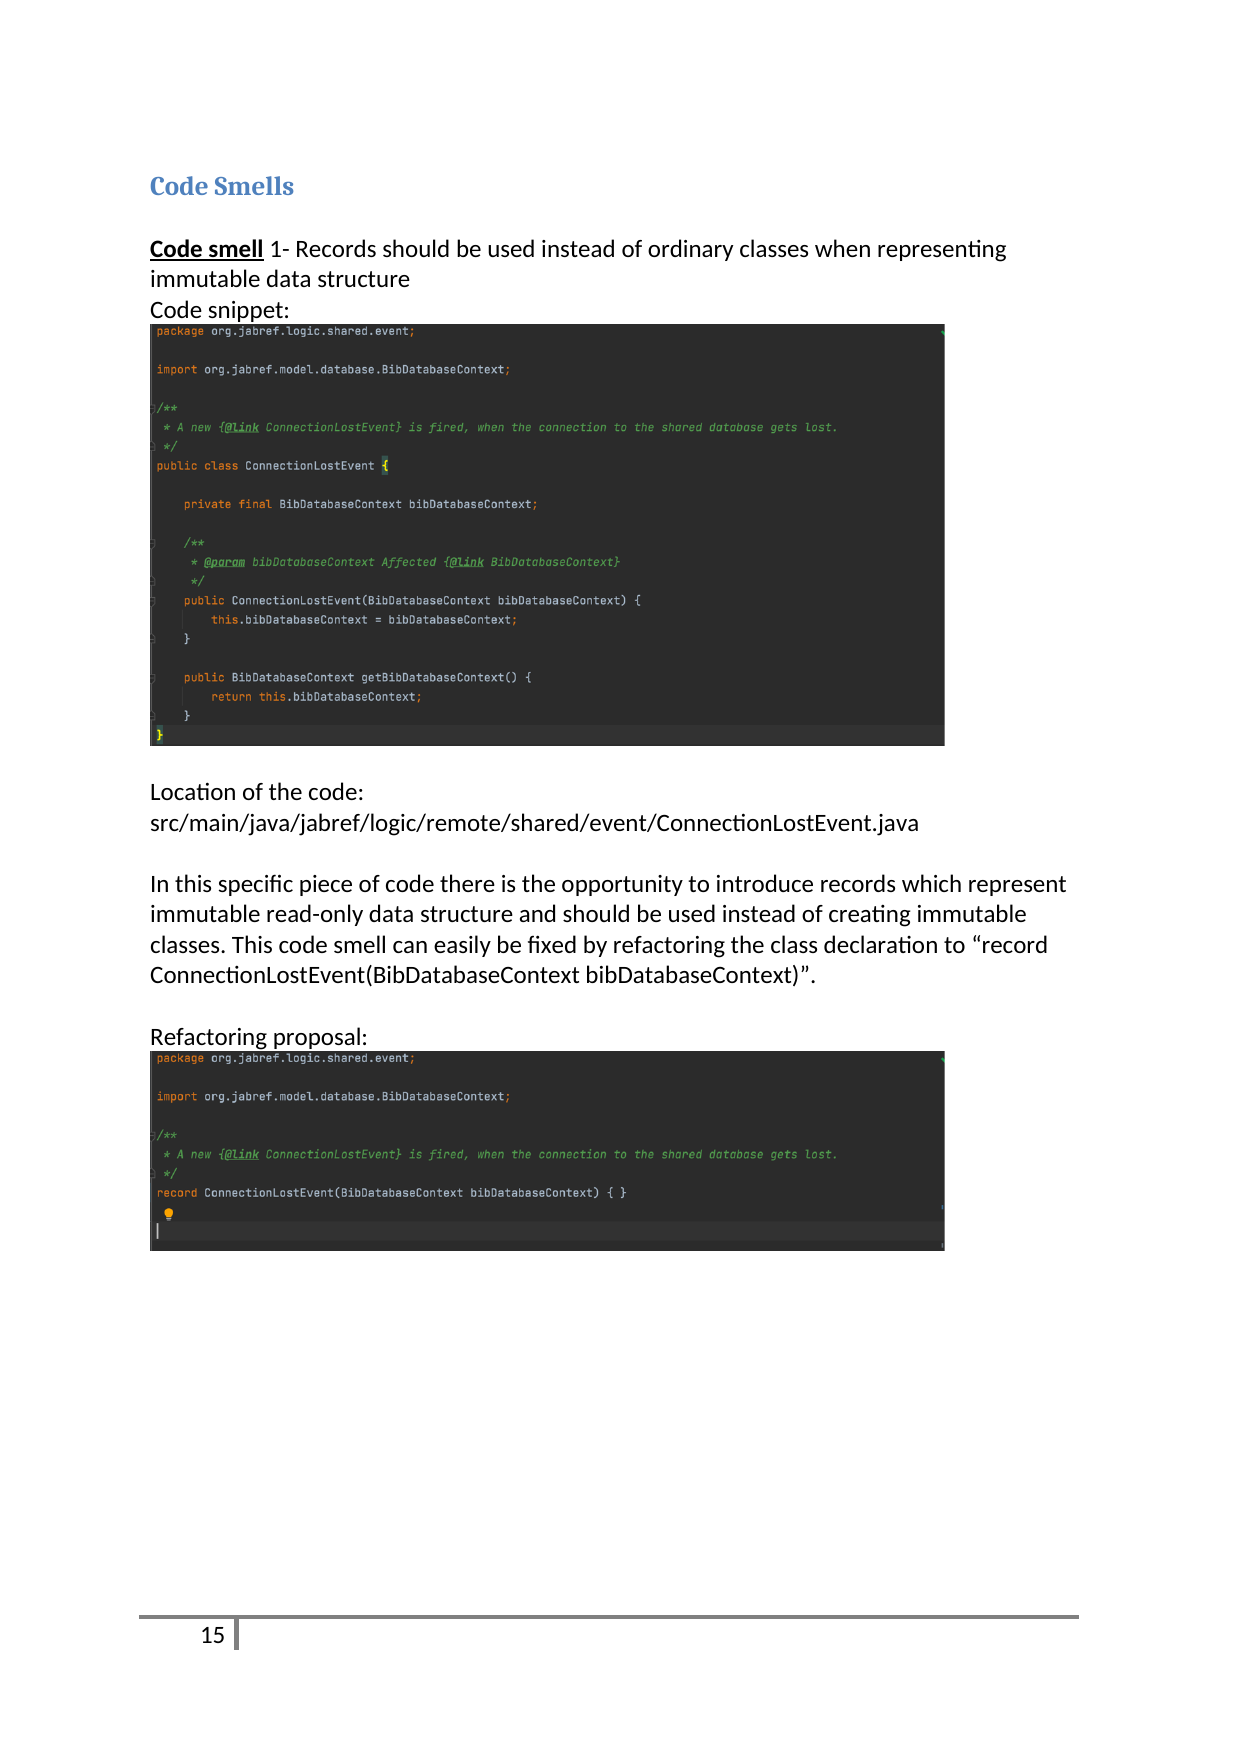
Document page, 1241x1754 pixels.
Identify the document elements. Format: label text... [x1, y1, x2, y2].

text Code smell 1- Records should be used instead of ordinary classes when representing immutable data structure [150, 233, 1090, 294]
text Location of the code: src/main/java/jabref/logic/remote/shared/event/ConnectionLostEvent.java [150, 777, 1090, 838]
text Code snippet: [150, 294, 1090, 325]
picture [150, 1051, 945, 1251]
picture [150, 324, 945, 746]
text Refactoring proposal: [150, 1021, 1090, 1051]
text In this specific piece of code there is the opportunity to introduce records which represent immutable read-only data structure and should be used instead of creating immutable classes. This code smell can easily be fixed by refactoring the class declaration to “record ConnectionLostEvent(BibDatabaseContext bibDatabaseContext)”. [150, 868, 1090, 990]
subtitle Code Smells [150, 171, 1090, 233]
